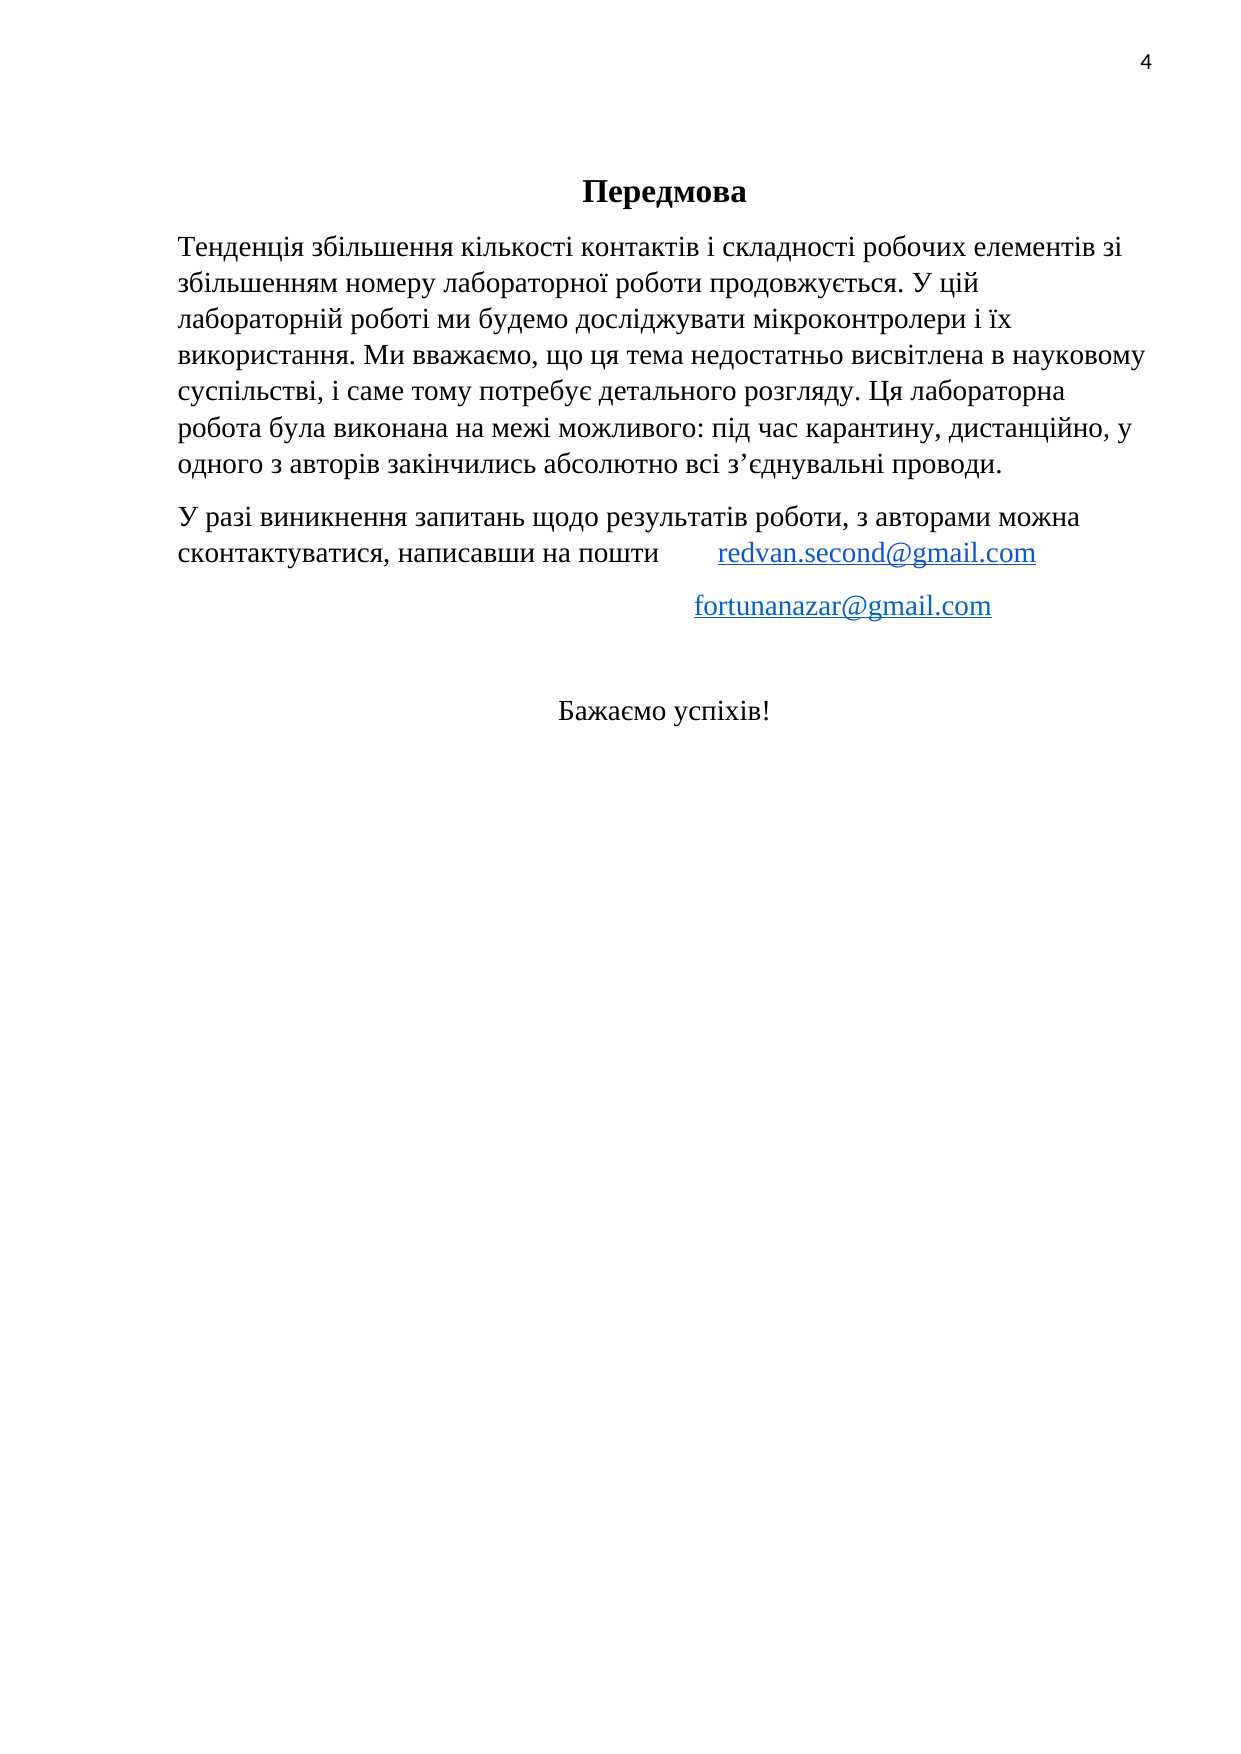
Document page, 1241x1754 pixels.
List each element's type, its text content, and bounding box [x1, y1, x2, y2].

text У разі виникнення запитань щодо результатів роботи, з авторами можна сконтактуватися, написавши на пошти redvan.second@gmail.com [177, 499, 1152, 568]
text Бажаємо успіхів! [177, 693, 1152, 727]
text Передмова [177, 171, 1152, 209]
text fortunanazar@gmail.com [620, 588, 1152, 621]
text Тенденція збільшення кількості контактів і складності робочих елементів зі збільшенням номеру лабораторної роботи продовжується. У цій лабораторній роботі ми будемо досліджувати мікроконтролери і їх використання. Ми вважаємо, що ця тема недостатньо висвітлена в науковому суспільстві, і саме тому потребує детального розгляду. Ця лабораторна робота була виконана на межі можливого: під час карантину, дистанційно, у одного з авторів закінчились абсолютно всі з’єднувальні проводи. [177, 229, 1152, 479]
